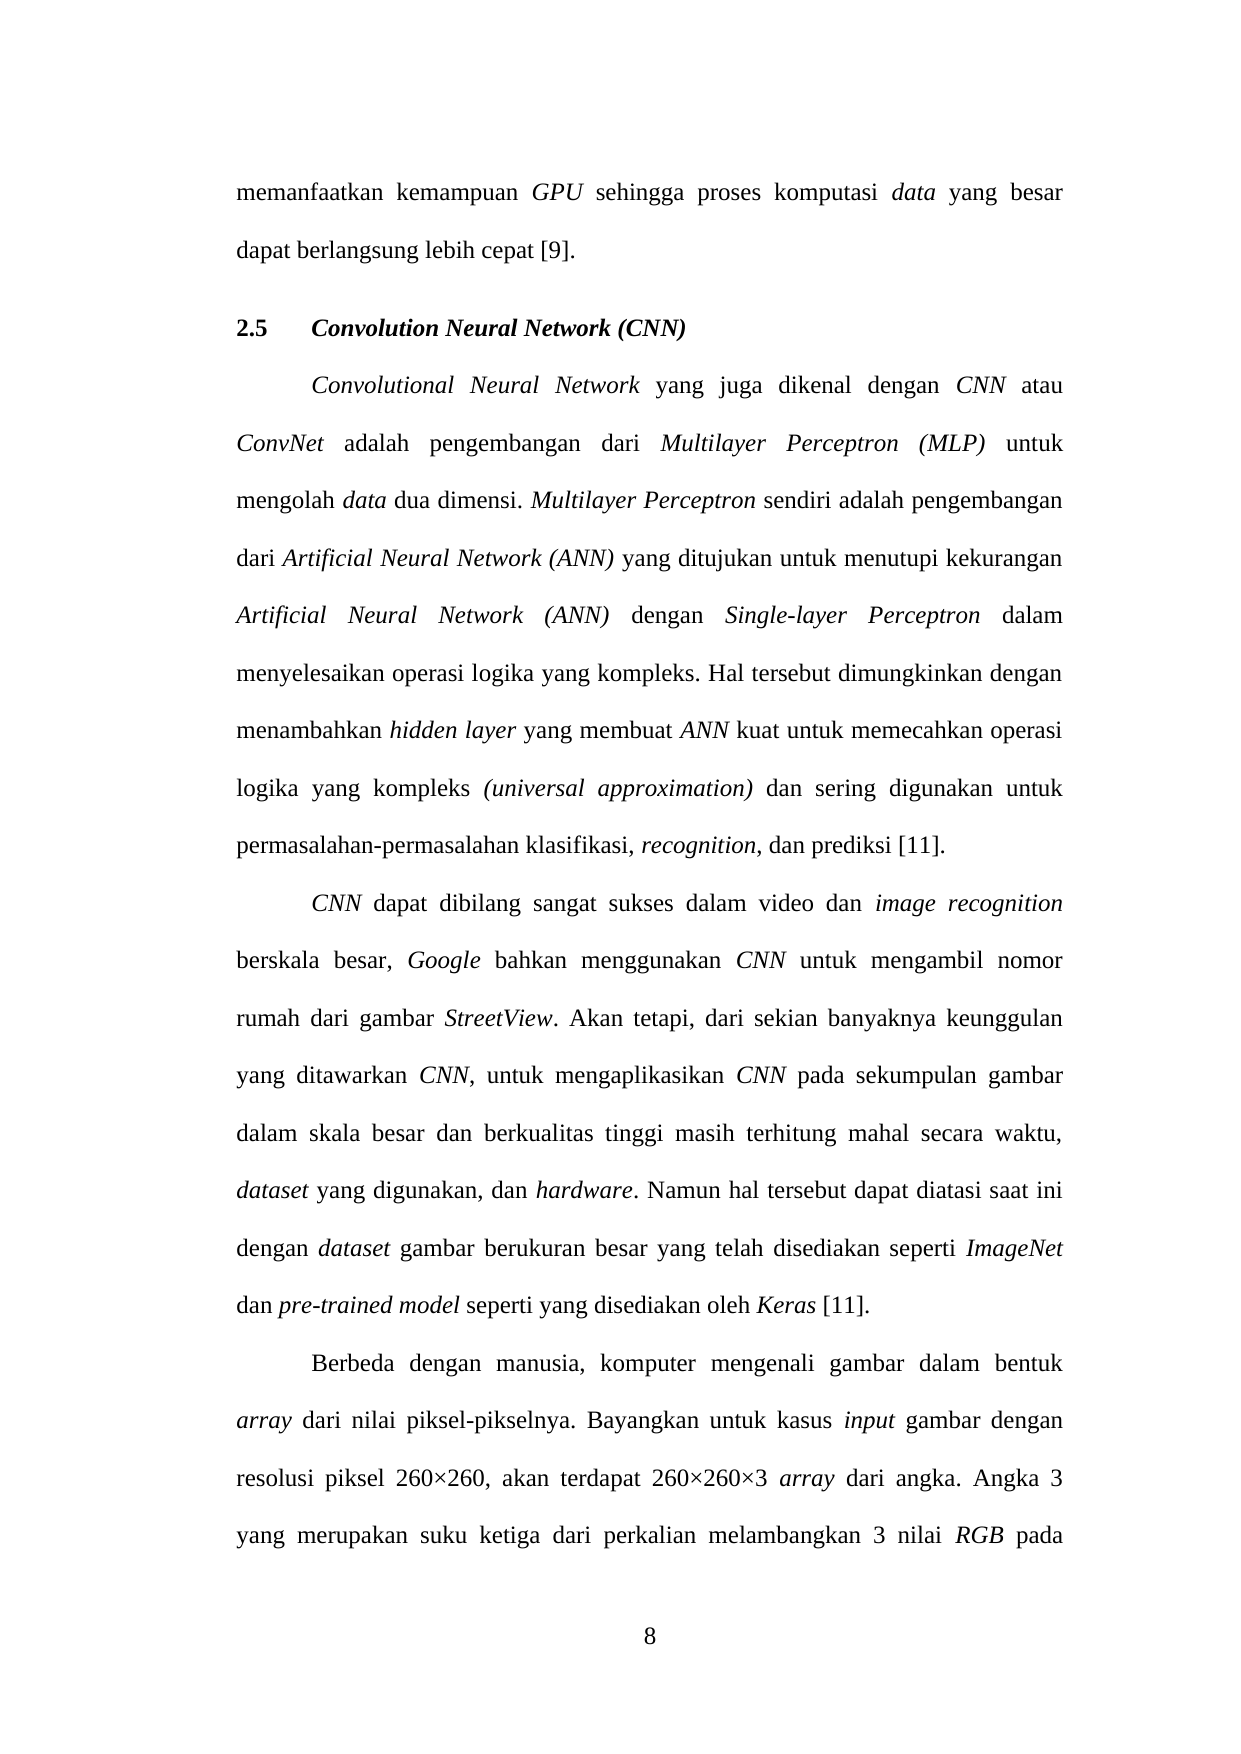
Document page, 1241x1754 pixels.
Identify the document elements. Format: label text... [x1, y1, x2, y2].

text Convolutional Neural Network yang juga dikenal dengan CNN atau ConvNet adalah pengembangan dari Multilayer Perceptron (MLP) untuk mengolah data dua dimensi. Multilayer Perceptron sendiri adalah pengembangan dari Artificial Neural Network (ANN) yang ditujukan untuk menutupi kekurangan Artificial Neural Network (ANN) dengan Single-layer Perceptron dalam menyelesaikan operasi logika yang kompleks. Hal tersebut dimungkinkan dengan menambahkan hidden layer yang membuat ANN kuat untuk memecahkan operasi logika yang kompleks (universal approximation) dan sering digunakan untuk permasalahan-permasalahan klasifikasi, recognition, dan prediksi [11]. [236, 371, 1063, 859]
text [236, 1348, 1063, 1549]
text CNN dapat dibilang sangat sukses dalam video dan image recognition berskala besar, Google bahkan menggunakan CNN untuk mengambil nomor rumah dari gambar StreetView. Akan tetapi, dari sekian banyaknya keunggulan yang ditawarkan CNN, untuk mengaplikasikan CNN pada sekumpulan gambar dalam skala besar dan berkualitas tinggi masih terhitung mahal secara waktu, dataset yang digunakan, dan hardware. Namun hal tersebut dapat diatasi saat ini dengan dataset gambar berukuran besar yang telah disediakan seperti ImageNet dan pre-trained model seperti yang disediakan oleh Keras [11]. [236, 888, 1063, 1319]
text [236, 177, 1063, 263]
subtitle Convolution Neural Network (CNN) [236, 313, 1063, 342]
